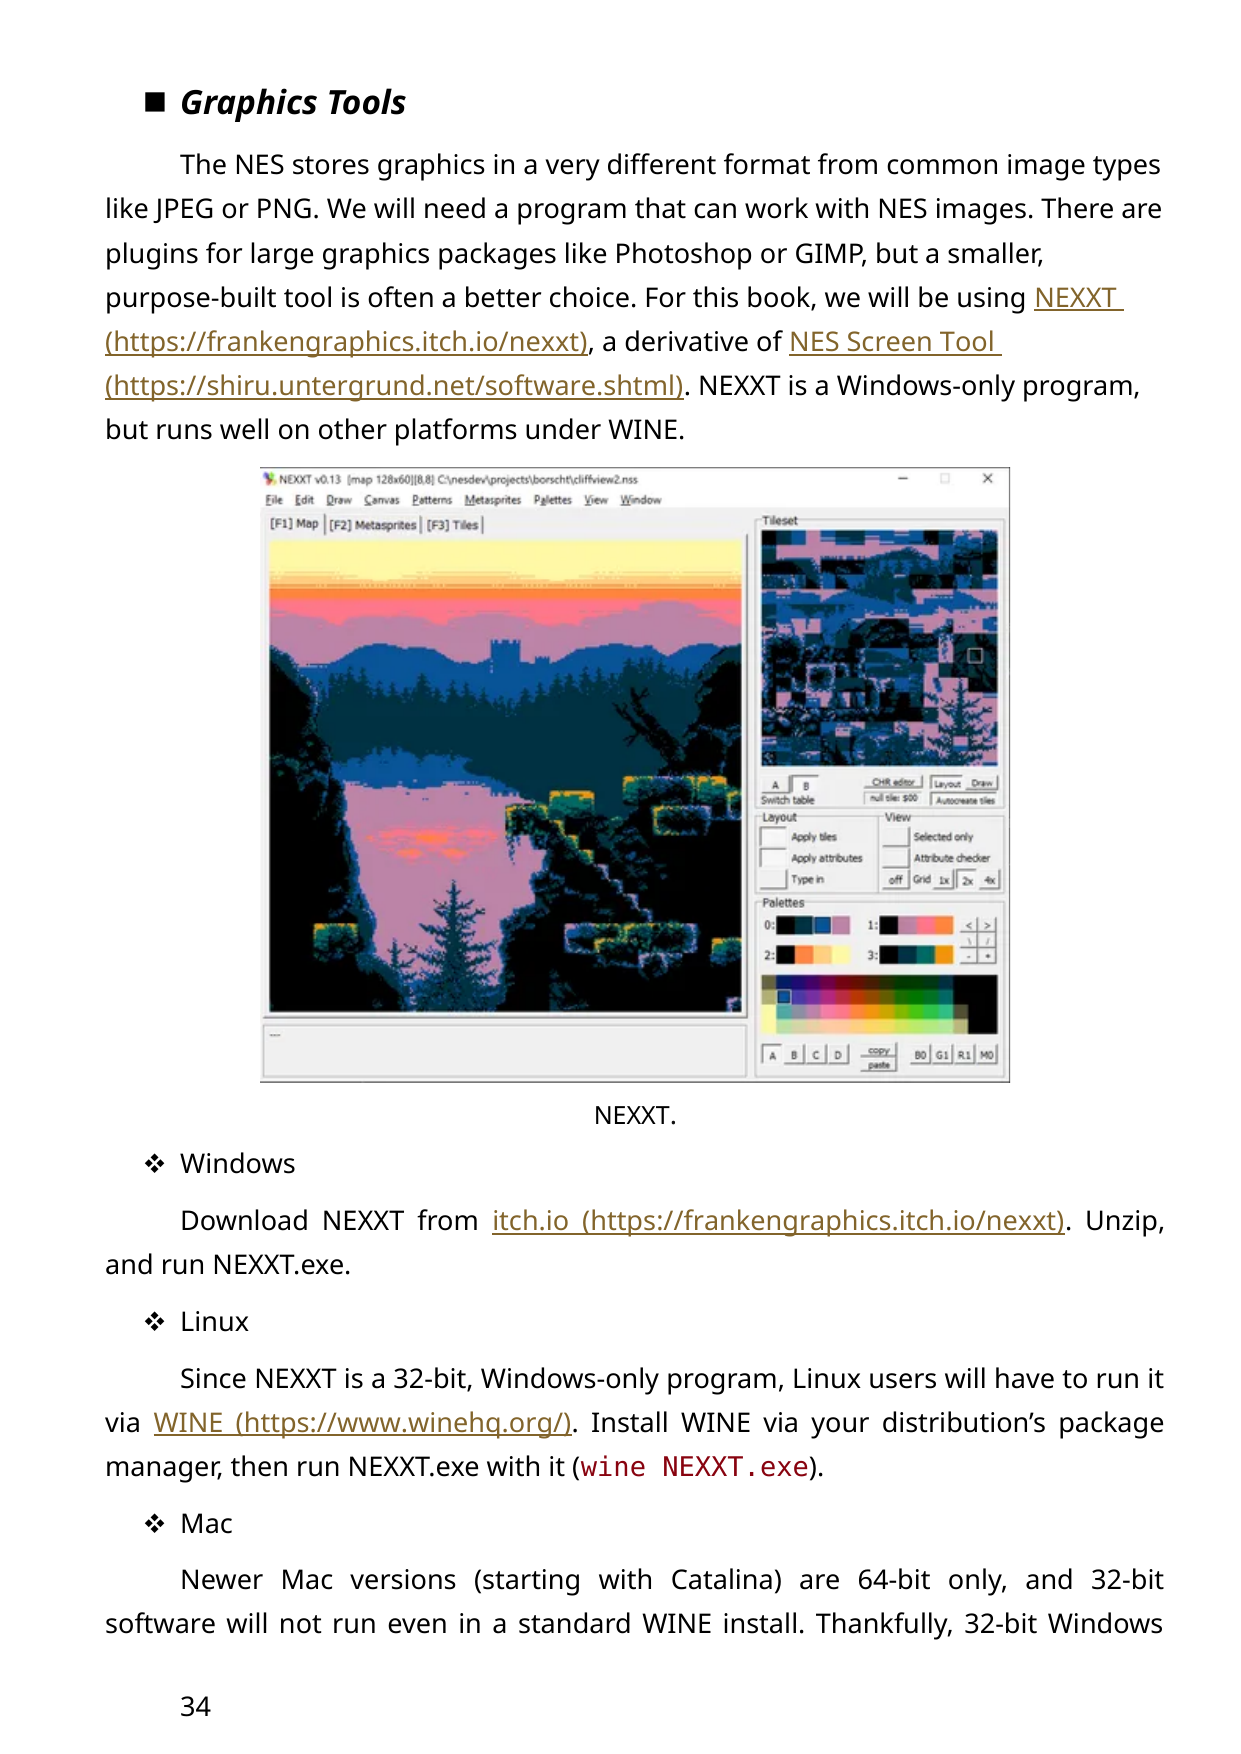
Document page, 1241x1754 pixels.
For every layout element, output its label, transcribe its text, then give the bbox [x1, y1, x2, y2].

text Since NEXXT is a 32-bit, Windows-only program, Linux users will have to run it via WINE (https://www.winehq.org/). Install WINE via your distribution’s package manager, then run NEXXT.exe with it (wine NEXXT.exe). [105, 1359, 1165, 1484]
list Mac [142, 1504, 1165, 1541]
picture [260, 467, 1010, 1083]
text The NES stores graphics in a very different format from common image types like JPEG or PNG. We will need a program that can work with NES images. There are plugins for large graphics packages like Photoshop or GIMP, but a smaller, purpose-built tool is often a better choice. For this book, we will be using NEXXT (https://frankengraphics.itch.io/nexxt), a derivative of NES Screen Tool (https://shiru.untergrund.net/software.shtml). NEXXT is a Windows-only program, but runs well on other platforms under WINE. [105, 146, 1165, 448]
text NEXXT. [105, 1096, 1165, 1132]
subtitle Graphics Tools [142, 79, 1165, 124]
text Download NEXXT from itch.io (https://frankengraphics.itch.io/nexxt). Unzip, and run NEXXT.exe. [105, 1202, 1165, 1283]
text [105, 1561, 1165, 1642]
list Windows [142, 1145, 1165, 1182]
list Linux [142, 1302, 1165, 1339]
